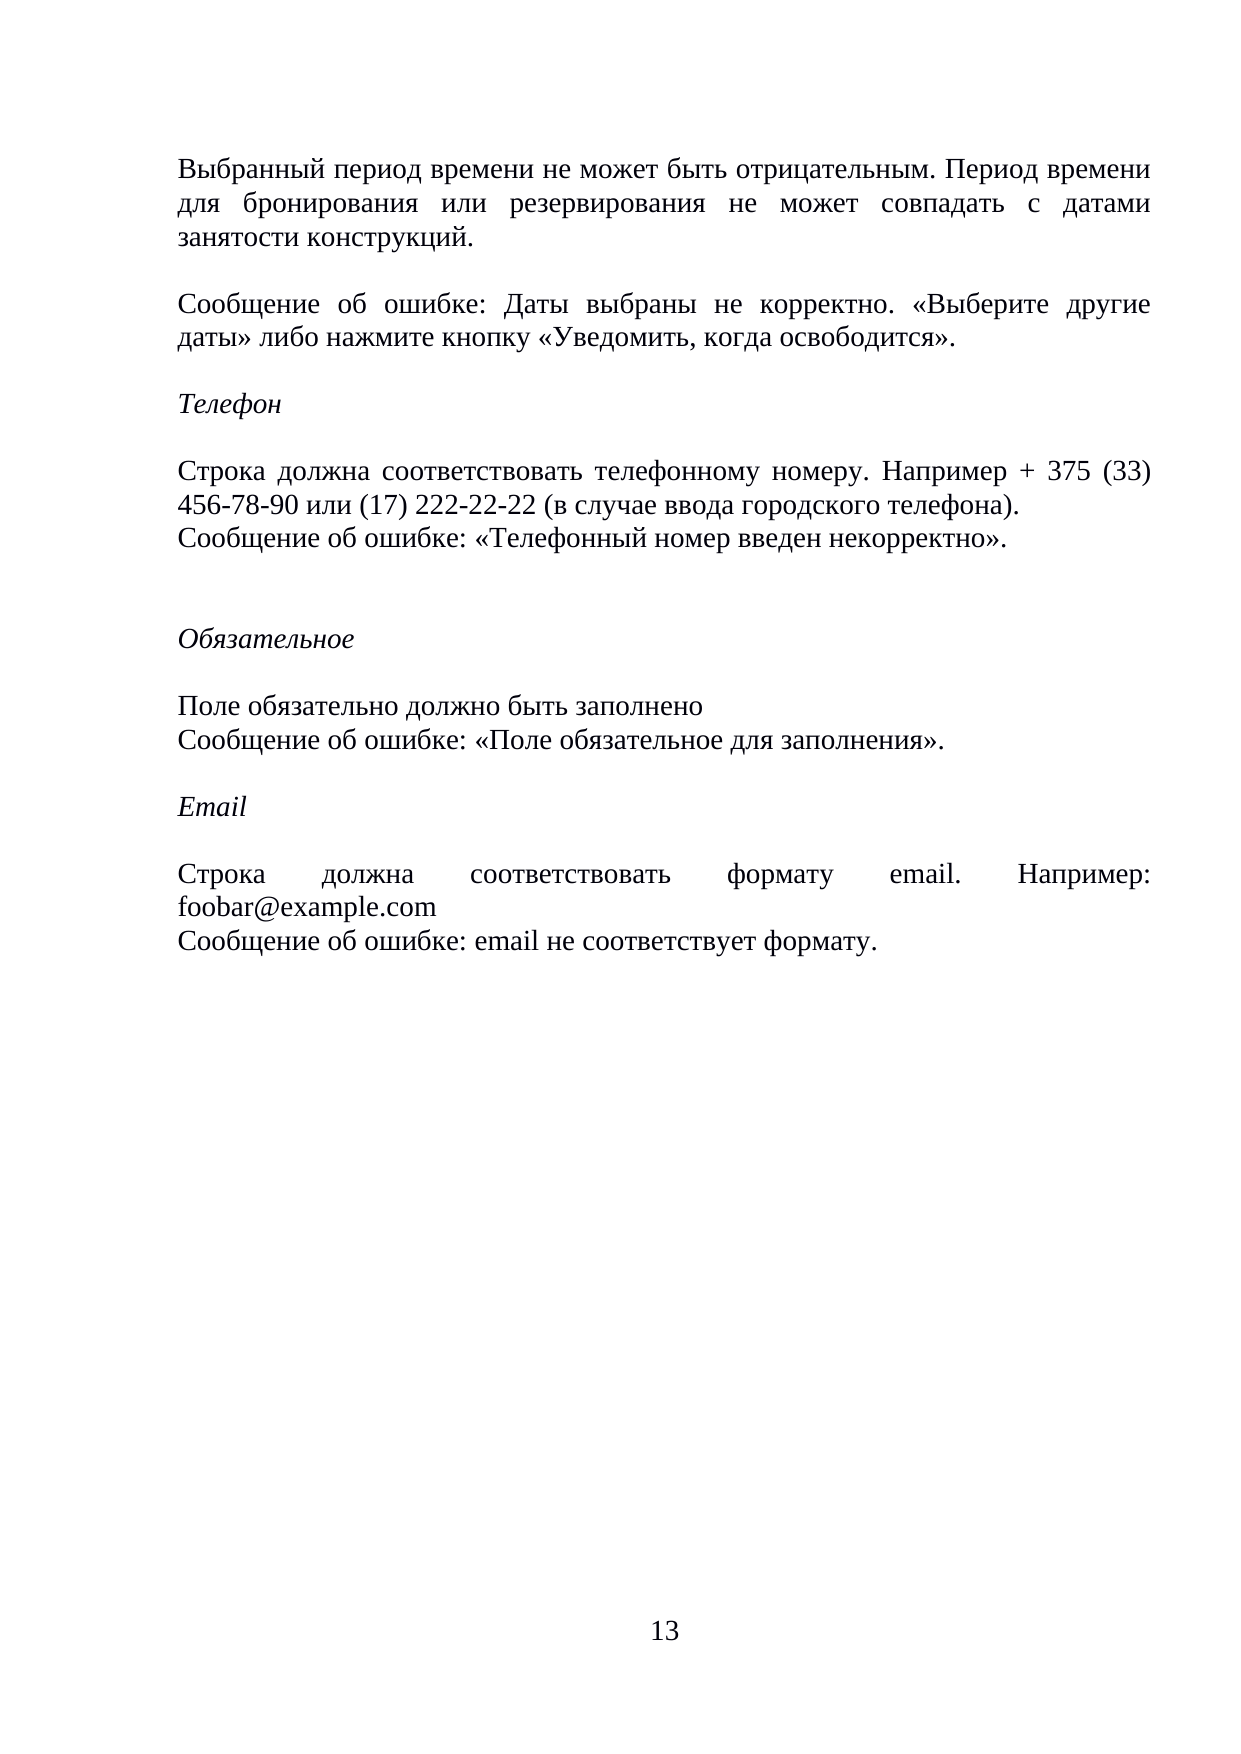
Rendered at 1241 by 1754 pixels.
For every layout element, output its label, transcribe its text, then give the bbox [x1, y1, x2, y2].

text Строка должна соответствовать формату email. Например: foobar@example.com [177, 856, 1152, 923]
text Сообщение об ошибке: Даты выбраны не корректно. «Выберите другие даты» либо нажмите кнопку «Уведомить, когда освободится». [177, 286, 1152, 353]
text Строка должна соответствовать телефонному номеру. Например + 375 (33) 456-78-90 или (17) 222-22-22 (в случае ввода городского телефона). [177, 453, 1152, 521]
text Выбранный период времени не может быть отрицательным. Период времени для бронирования или резервирования не может совпадать с датами занятости конструкций. [177, 152, 1152, 252]
text Телефон [177, 386, 1152, 420]
text Поле обязательно должно быть заполнено [177, 688, 1152, 722]
text Обязательное [177, 621, 1152, 655]
text Сообщение об ошибке: «Телефонный номер введен некорректно». [177, 521, 1152, 554]
text Email [177, 789, 1152, 822]
text Сообщение об ошибке: «Поле обязательное для заполнения». [177, 722, 1152, 755]
text Сообщение об ошибке: email не соответствует формату. [177, 923, 1152, 957]
